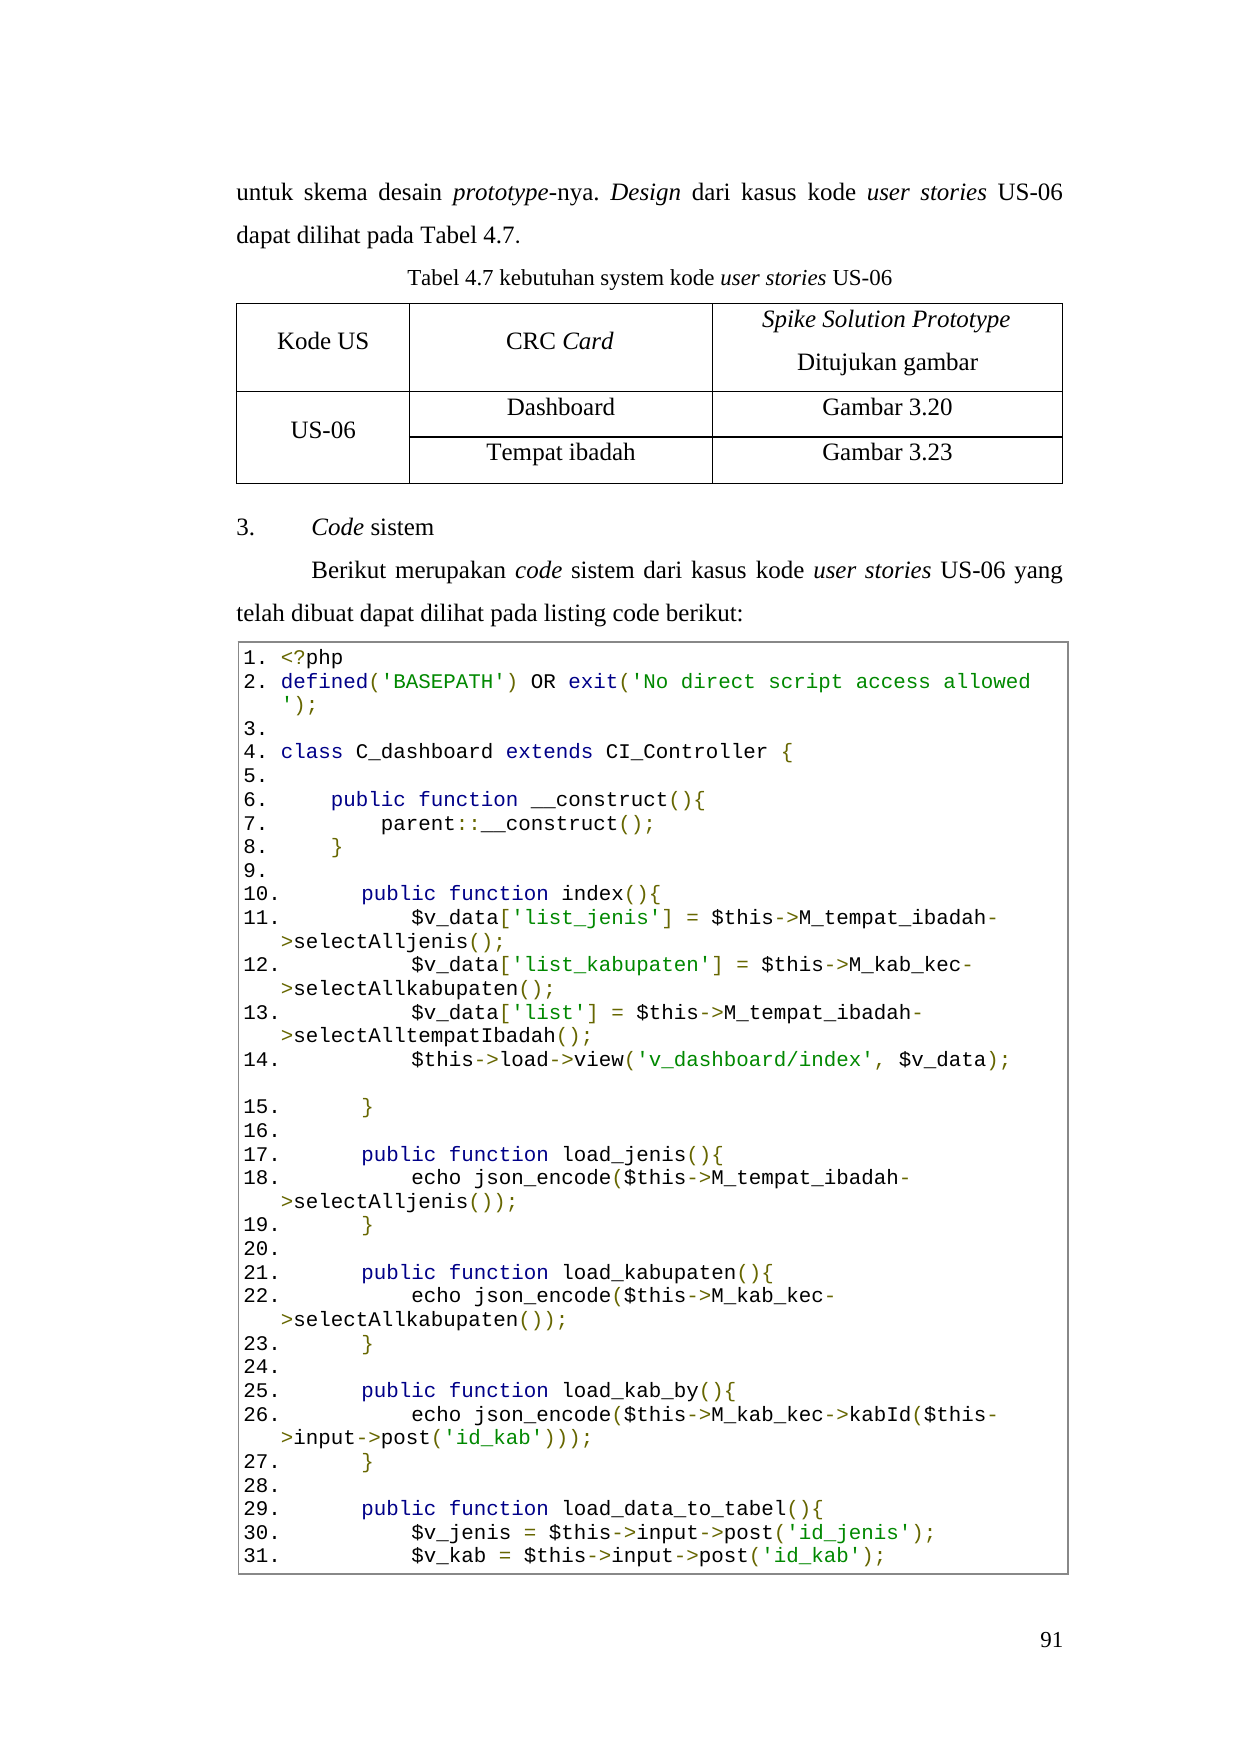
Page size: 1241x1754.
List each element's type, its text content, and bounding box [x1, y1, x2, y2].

table_header Kode US [237, 304, 409, 391]
list $v_data['list_jenis'] = $this->M_tempat_ibadah->selectAlljenis(); [239, 901, 1067, 949]
table_cell Gambar 3.20 [713, 392, 1062, 436]
table_cell US-06 [237, 392, 409, 482]
list } [239, 1445, 1067, 1474]
list $v_kab = $this->input->post('id_kab'); [239, 1540, 1067, 1573]
list } [239, 830, 1067, 860]
text Tabel 4.7 kebutuhan system kode user stories US-06 [236, 264, 1063, 290]
table_cell Dashboard [410, 392, 712, 436]
list Code sistem [236, 512, 1063, 541]
table_header Spike Solution Prototype Ditujukan gambar [713, 304, 1062, 391]
list public function __construct(){ [239, 783, 1067, 807]
list public function load_kabupaten(){ [239, 1256, 1067, 1280]
table_header CRC Card [410, 304, 712, 391]
list echo json_encode($this->M_kab_kec->selectAllkabupaten()); [239, 1280, 1067, 1327]
list } [239, 1091, 1067, 1120]
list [236, 177, 1063, 249]
list class C_dashboard extends CI_Controller { [239, 736, 1067, 765]
list public function load_data_to_tabel(){ [239, 1492, 1067, 1516]
list defined('BASEPATH') OR exit('No direct script access allowed'); [239, 665, 1067, 718]
table_cell Tempat ibadah [410, 438, 712, 482]
list } [239, 1209, 1067, 1238]
list } [239, 1327, 1067, 1356]
list $this->load->view('v_dashboard/index', $v_data); [239, 1043, 1067, 1091]
list $v_data['list_kabupaten'] = $this->M_kab_kec->selectAllkabupaten(); [239, 949, 1067, 996]
list $v_data['list'] = $this->M_tempat_ibadah->selectAlltempatIbadah(); [239, 996, 1067, 1043]
list $v_jenis = $this->input->post('id_jenis'); [239, 1516, 1067, 1540]
list echo json_encode($this->M_tempat_ibadah->selectAlljenis()); [239, 1161, 1067, 1209]
list public function load_jenis(){ [239, 1138, 1067, 1161]
list public function load_kab_by(){ [239, 1374, 1067, 1398]
list echo json_encode($this->M_kab_kec->kabId($this->input->post('id_kab'))); [239, 1398, 1067, 1445]
list Berikut merupakan code sistem dari kasus kode user stories US-06 yang telah dibuat dapat dilihat pada listing code berikut: [236, 555, 1063, 627]
list parent::__construct(); [239, 807, 1067, 830]
list <?php [239, 643, 1067, 665]
table_cell Gambar 3.23 [713, 438, 1062, 482]
list public function index(){ [239, 878, 1067, 901]
